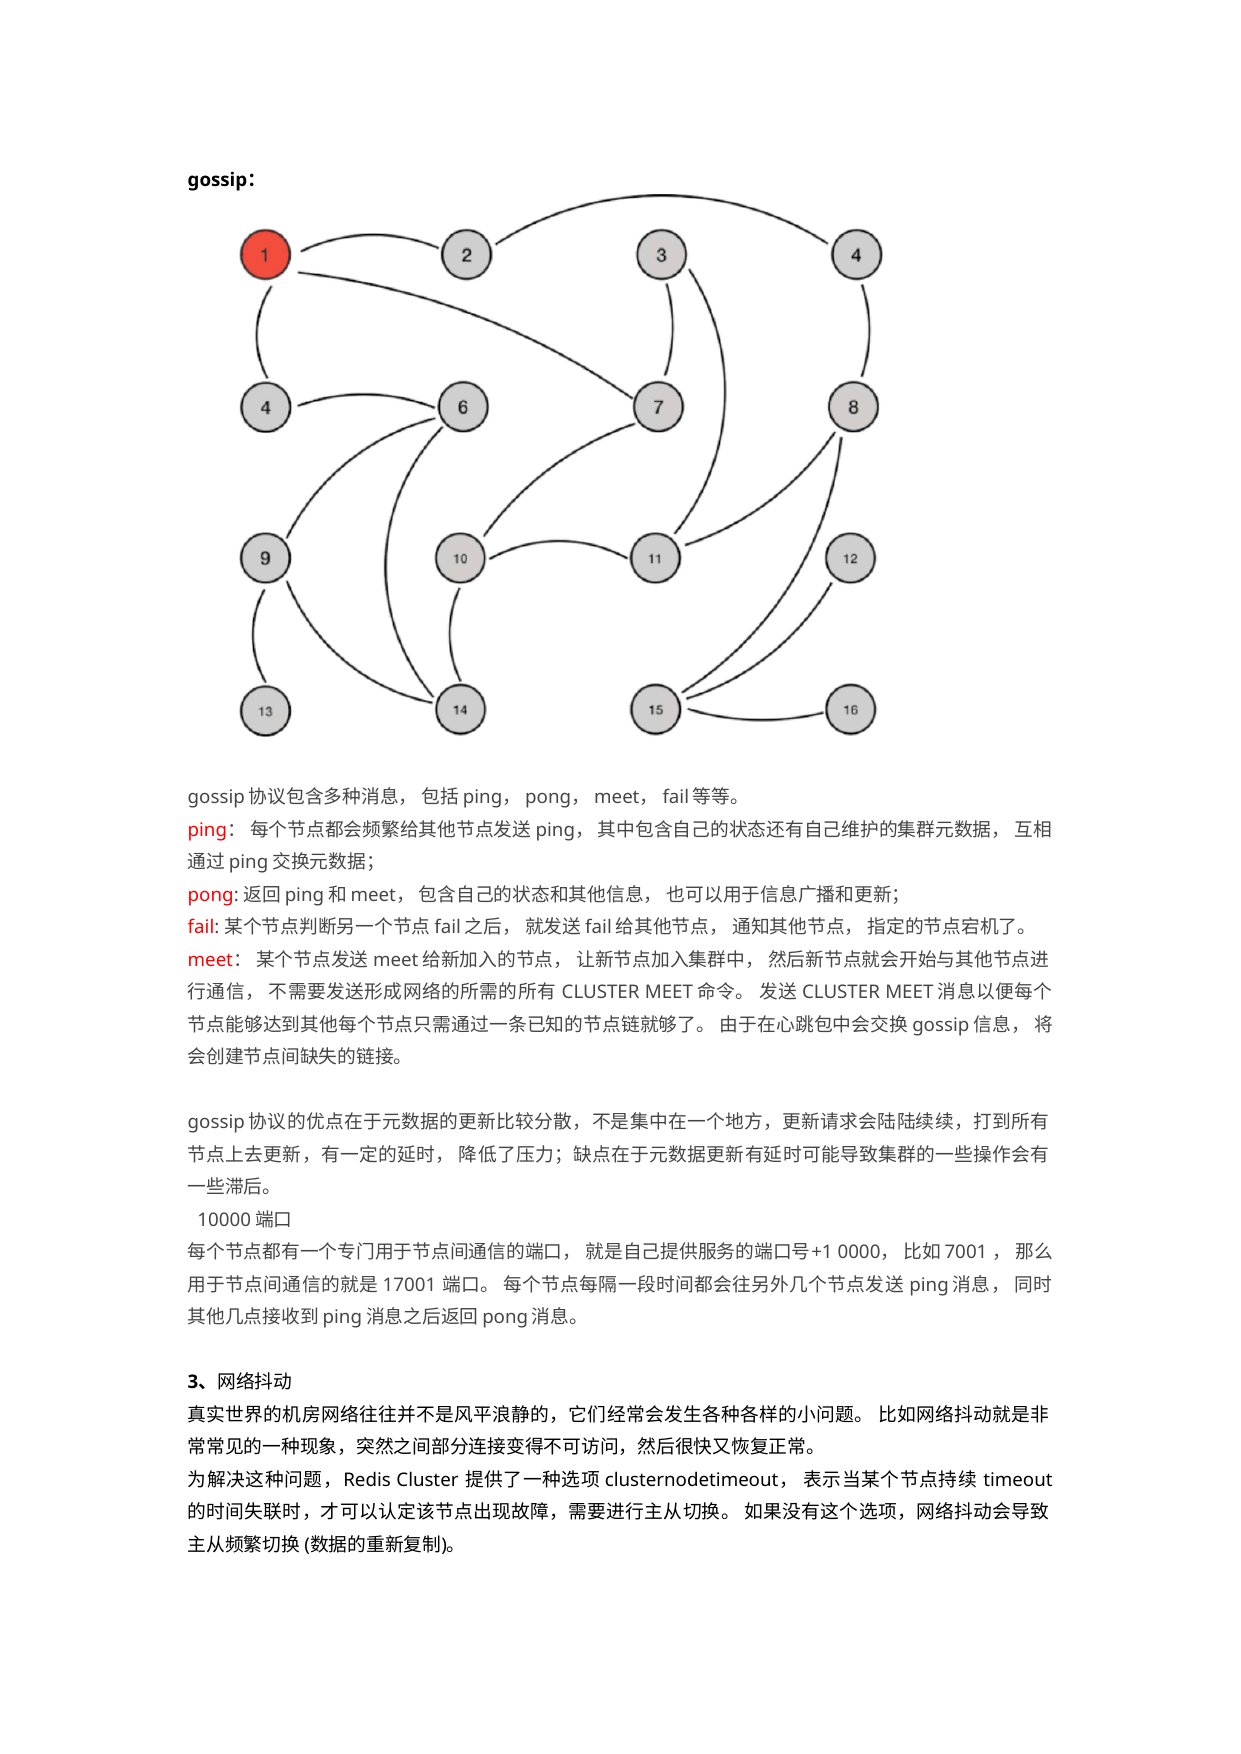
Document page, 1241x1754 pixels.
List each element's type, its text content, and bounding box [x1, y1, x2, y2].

picture [187, 194, 1053, 754]
text gossip协议的优点在于元数据的更新比较分散，不是集中在一个地方，更新请求会陆陆续续，打到所有节点上去更新，有一定的延时， 降低了压力；缺点在于元数据更新有延时可能导致集群的一些操作会有一些滞后。 10000端口 [187, 1104, 1053, 1234]
text 3、网络抖动 真实世界的机房网络往往并不是风平浪静的，它们经常会发生各种各样的小问题。 比如网络抖动就是非常常见的一种现象，突然之间部分连接变得不可访问，然后很快又恢复正常。 为解决这种问题，Redis Cluster 提供了一种选项clusternodetimeout， 表示当某个节点持续 timeout 的时间失联时，才可以认定该节点出现故障，需要进行主从切换。 如果没有这个选项，网络抖动会导致主从频繁切换 (数据的重新复制)。 [187, 1364, 1053, 1559]
text 每个节点都有一个专门用于节点间通信的端口， 就是自己提供服务的端口号+1 0000， 比如7001 ， 那么用于节点间通信的就是17001 端口。 每个节点每隔一段时间都会往另外几个节点发送ping消息， 同时其他几点接收到ping消息之后返回pong消息。 [187, 1234, 1053, 1332]
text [187, 162, 1053, 194]
text gossip协议包含多种消息， 包括ping， pong， meet， fail等等。 ping： 每个节点都会频繁给其他节点发送ping， 其中包含自己的状态还有自己维护的集群元数据， 互相通过ping交换元数据； pong: 返回ping和meet， 包含自己的状态和其他信息， 也可以用于信息广播和更新； fail: 某个节点判断另一个节点fail之后， 就发送fail给其他节点， 通知其他节点， 指定的节点宕机了。 meet： 某个节点发送meet给新加入的节点， 让新节点加入集群中， 然后新节点就会开始与其他节点进行通信， 不需要发送形成网络的所需的所有CLUSTER MEET命令。 发送CLUSTER MEET消息以便每个节点能够达到其他每个节点只需通过一条已知的节点链就够了。 由于在心跳包中会交换gossip信息， 将会创建节点间缺失的链接。 [187, 779, 1053, 1104]
